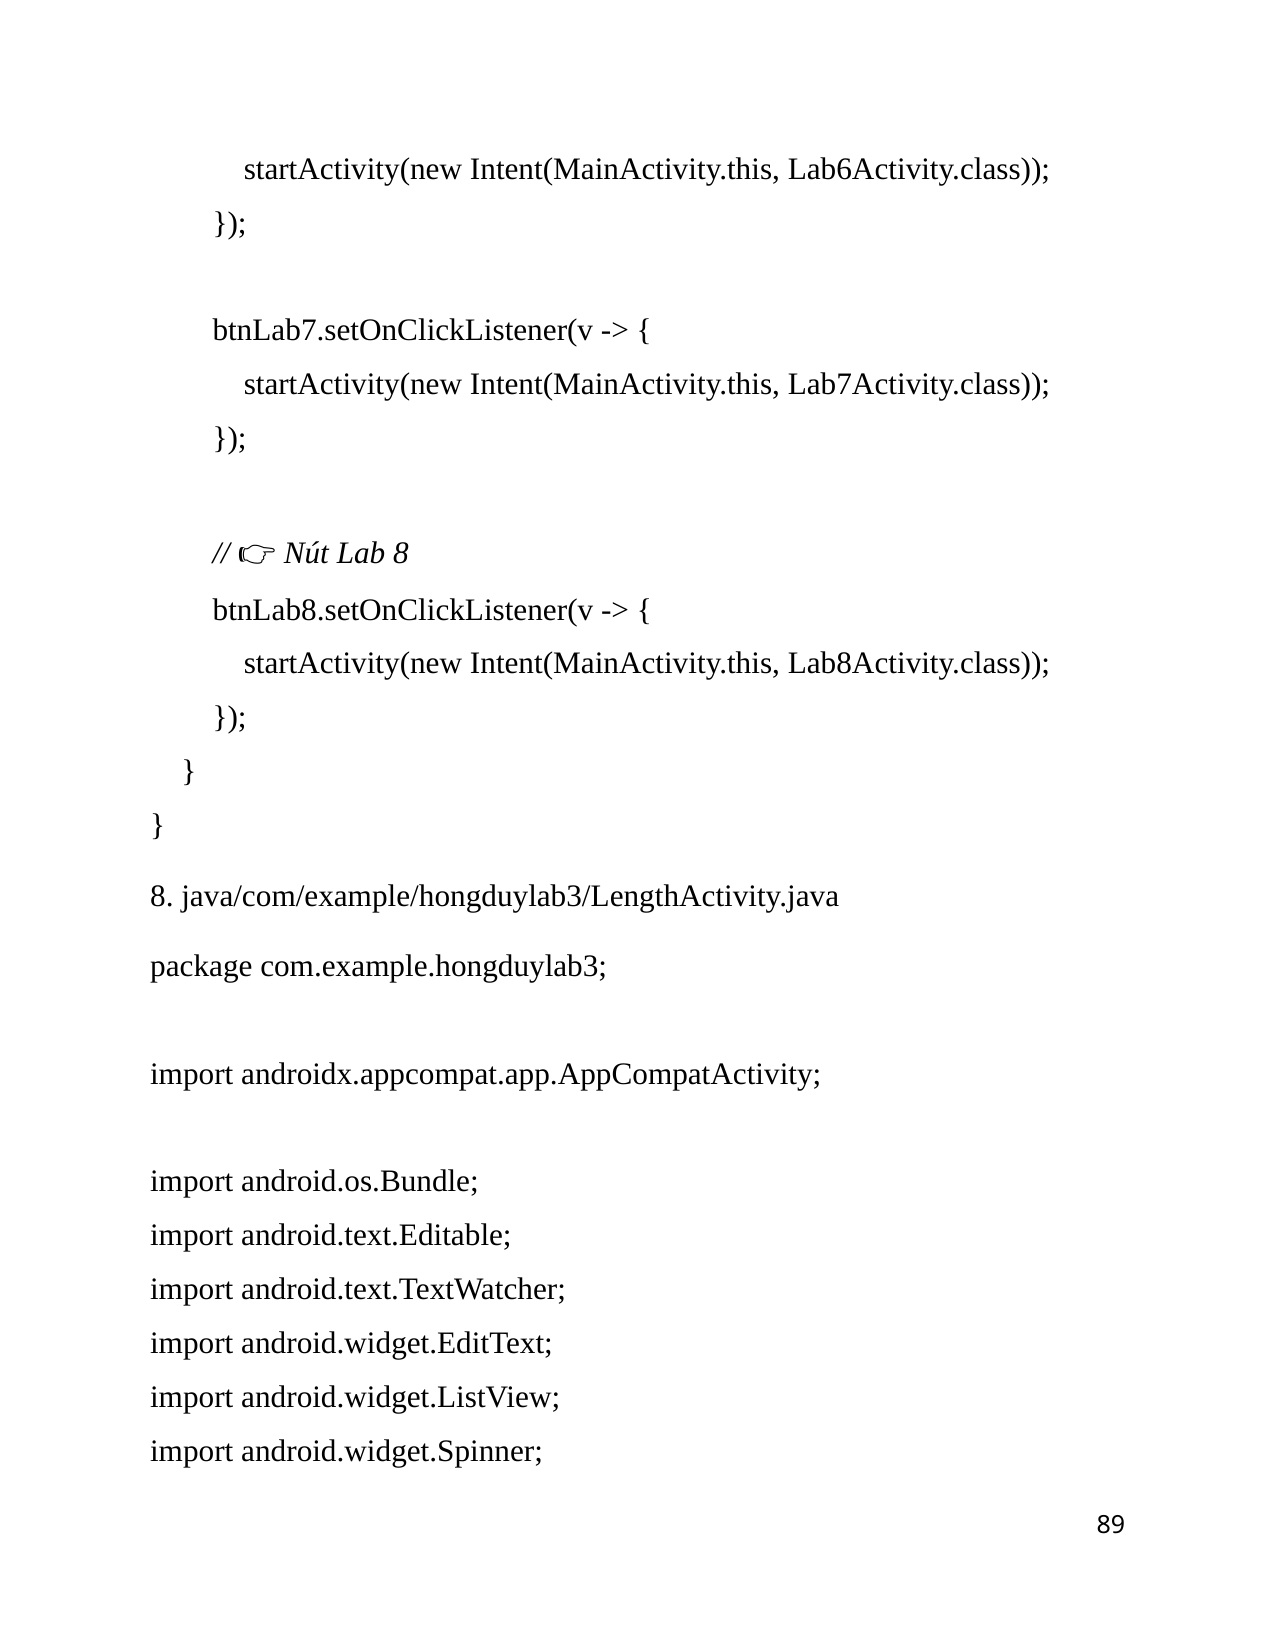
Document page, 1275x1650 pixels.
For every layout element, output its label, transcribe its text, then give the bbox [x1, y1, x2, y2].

text 8. java/com/example/hongduylab3/LengthActivity.java [150, 877, 1125, 913]
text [150, 150, 1125, 842]
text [150, 947, 1125, 1468]
